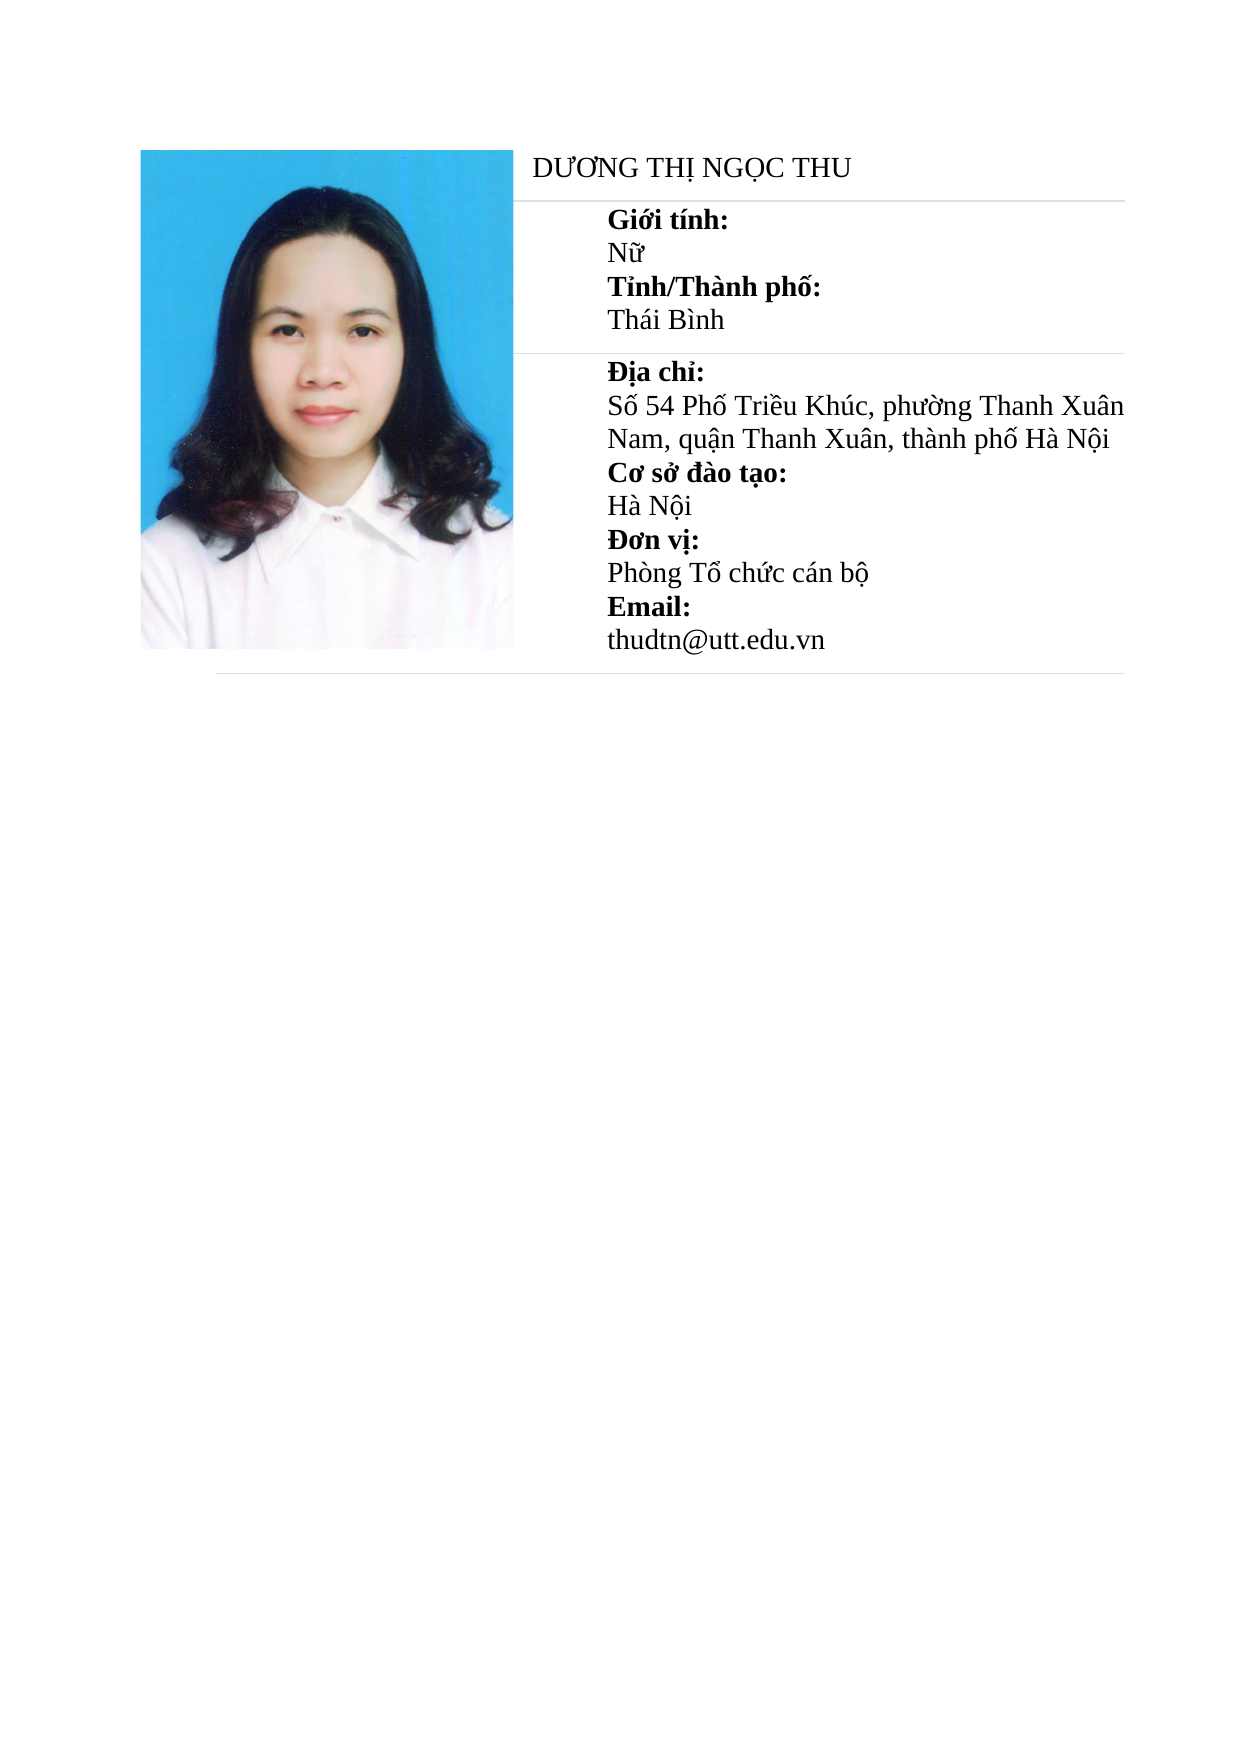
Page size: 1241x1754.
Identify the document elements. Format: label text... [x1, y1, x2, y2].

text Cơ sở đào tạo: [514, 455, 1125, 488]
picture [140, 150, 514, 649]
text Địa chỉ: [514, 354, 1125, 388]
text Phòng Tổ chức cán bộ [514, 555, 1125, 589]
text Tỉnh/Thành phố: [514, 269, 1125, 302]
text Số 54 Phố Triều Khúc, phường Thanh Xuân Nam, quận Thanh Xuân, thành phố Hà Nội [514, 388, 1125, 455]
text Đơn vị: [514, 522, 1125, 555]
text thudtn@utt.edu.vn [216, 622, 1125, 673]
text Email: [514, 589, 1125, 622]
text Thái Bình [514, 302, 1125, 353]
text Giới tính: [514, 202, 1125, 235]
text DƯƠNG THỊ NGỌC THU [514, 150, 1125, 200]
text Nữ [514, 235, 1125, 269]
text Hà Nội [514, 488, 1125, 522]
